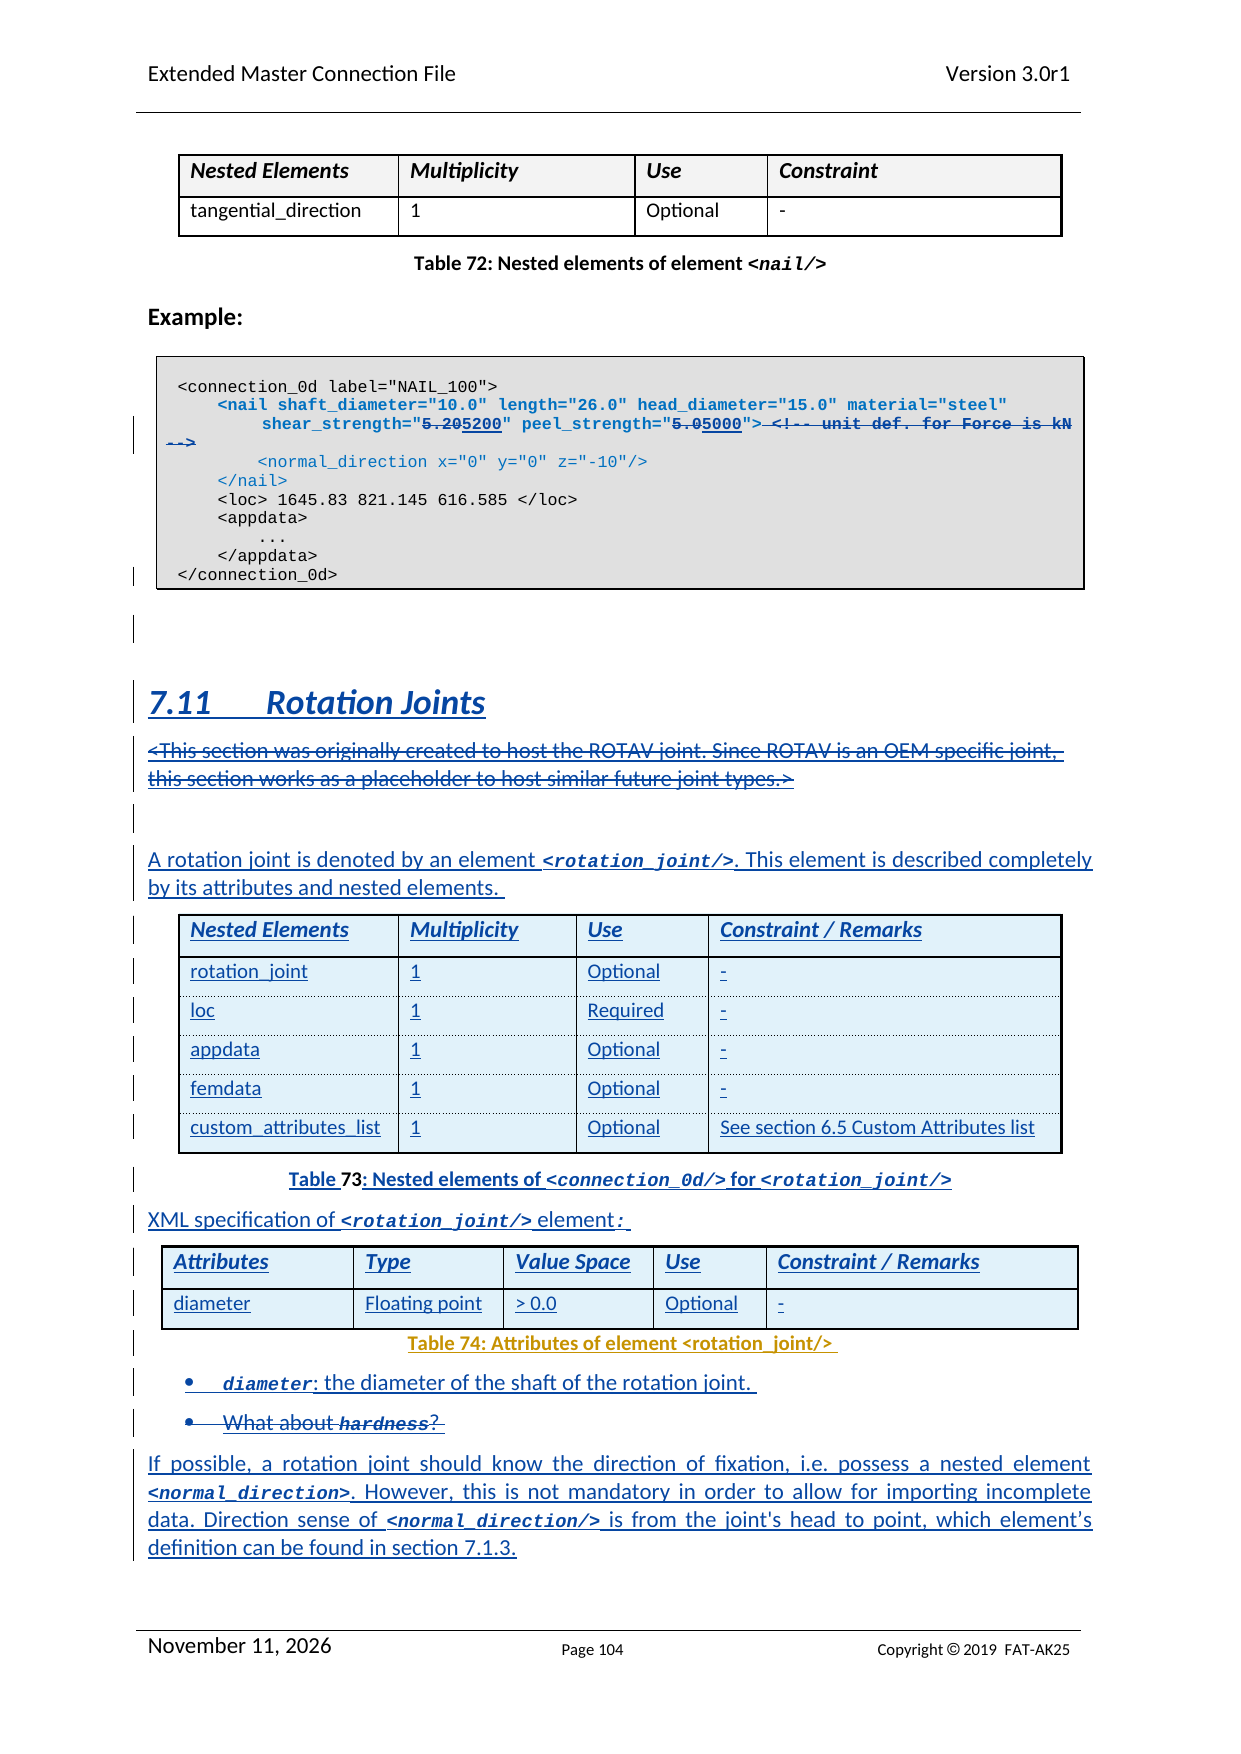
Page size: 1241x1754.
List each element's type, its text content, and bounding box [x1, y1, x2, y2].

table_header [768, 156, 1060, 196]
text </connection_0d> [157, 563, 1083, 588]
text 74 [148, 1330, 1092, 1356]
text <nail shaft_diameter="10.0" length="26.0" head_diameter="15.0" material="steel" shear_strength="" peel_strength=""> [157, 394, 1083, 450]
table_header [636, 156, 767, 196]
text ... [157, 526, 1083, 545]
text <connection_0d label="NAIL_100"> [157, 375, 1083, 394]
text 7.1.3 [148, 1530, 1092, 1561]
text <loc> 1645.83 821.145 616.585 </loc> [157, 488, 1083, 507]
text 73 [148, 1167, 1092, 1192]
text 7.1.3 [148, 1475, 1092, 1501]
text Table 72: Nested elements of element <nail/> [148, 250, 1092, 276]
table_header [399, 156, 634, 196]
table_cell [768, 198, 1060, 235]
text </appdata> [157, 545, 1083, 563]
text Example: [148, 301, 1092, 331]
text </nail> [157, 469, 1083, 488]
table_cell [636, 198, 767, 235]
text <appdata> [157, 507, 1083, 526]
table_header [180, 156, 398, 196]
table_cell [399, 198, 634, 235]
text 7.1.3 [148, 1502, 1092, 1529]
text 7.1.3 [148, 1449, 1092, 1473]
text <normal_direction x="0" y="0" z="-10"/> [157, 450, 1083, 469]
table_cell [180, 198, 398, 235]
